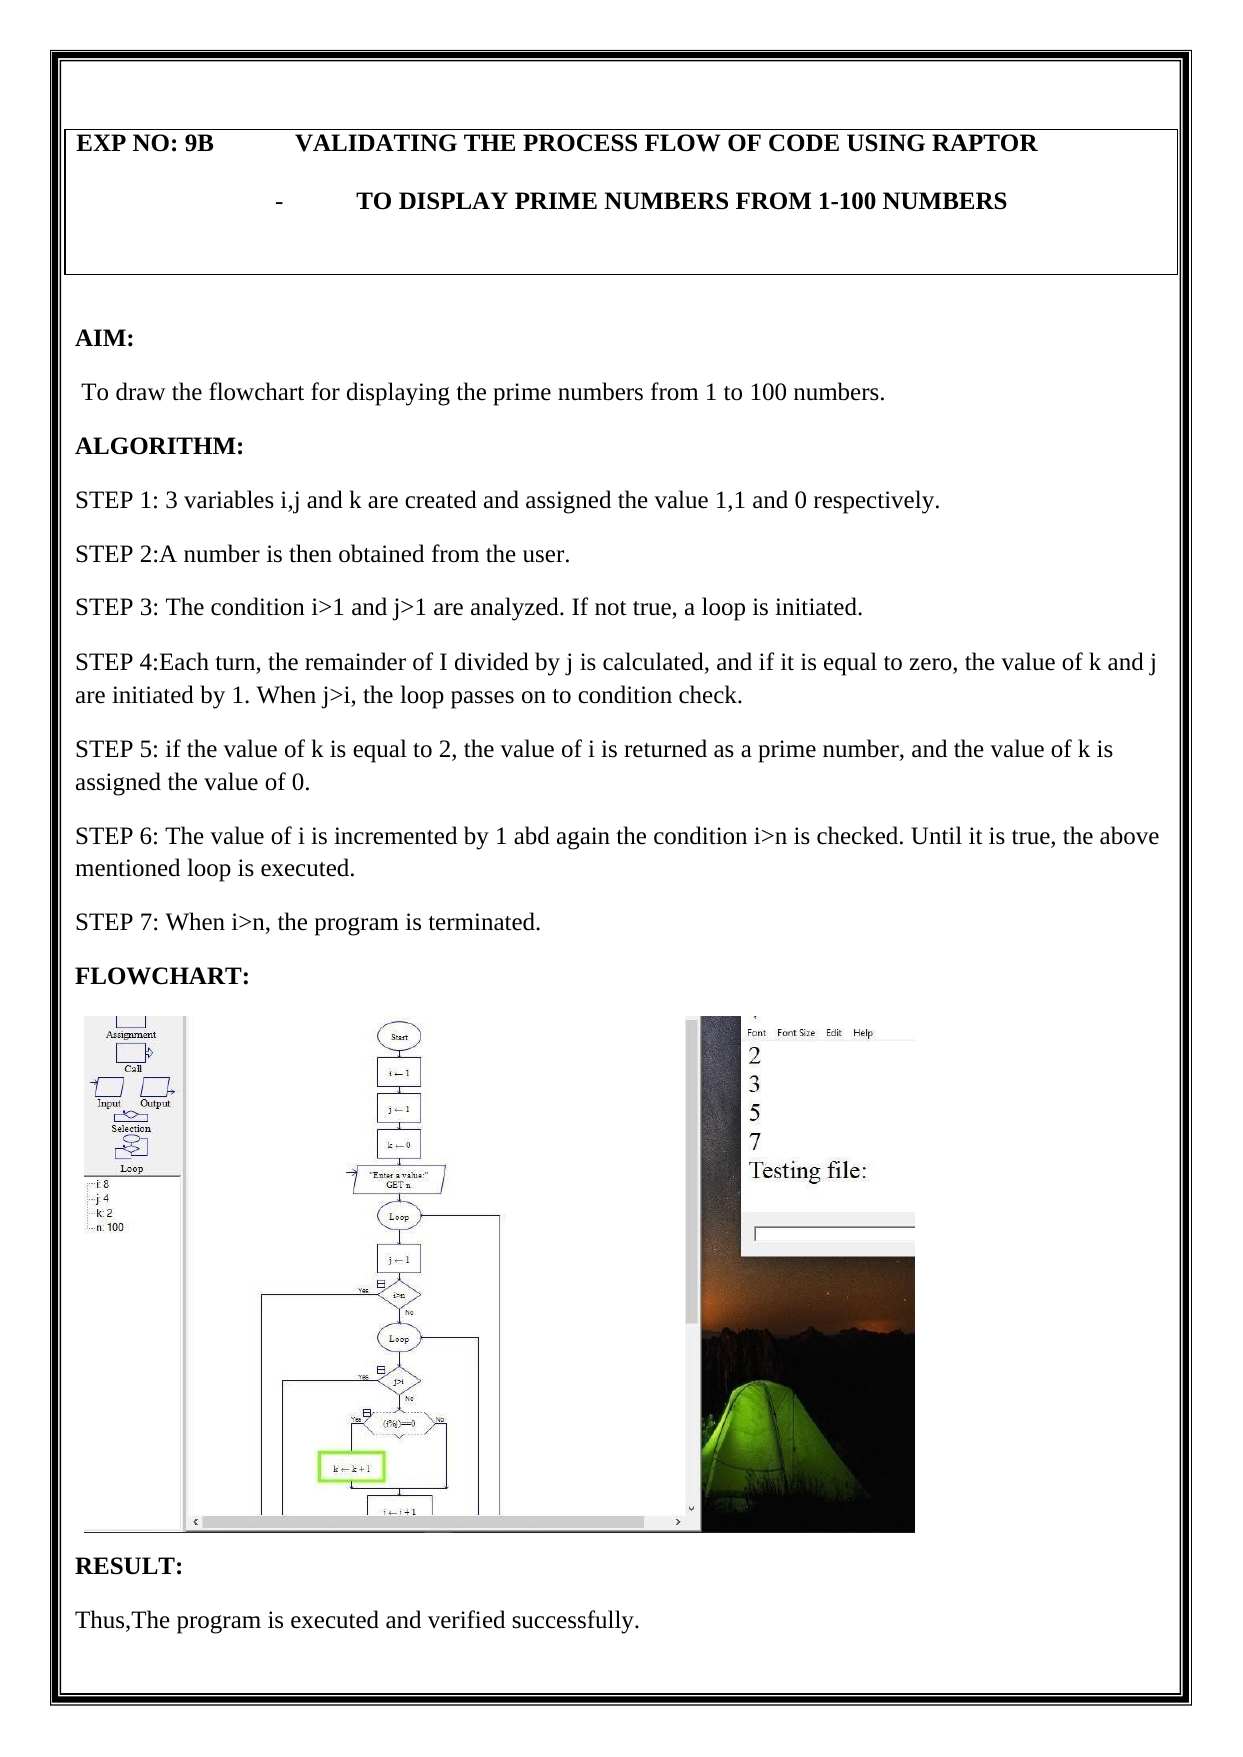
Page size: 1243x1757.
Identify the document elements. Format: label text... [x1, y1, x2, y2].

text STEP 7: When i>n, the program is terminated. [75, 907, 1205, 936]
text STEP 1: 3 variables i,j and k are created and assigned the value 1,1 and 0 respectively. STEP 2:A number is then obtained from the user. [75, 485, 943, 568]
text STEP 5: if the value of k is equal to 2, the value of i is returned as a prime number, and the value of k is assigned the value of 0. [75, 734, 1116, 796]
text To draw the flowchart for displaying the prime numbers from 1 to 100 numbers. [81, 377, 1205, 406]
subtitle EXP NO: 9B VALIDATING THE PROCESS FLOW OF CODE USING RAPTOR [76, 128, 1205, 157]
text STEP 4:Each turn, the remainder of I divided by j is calculated, and if it is equal to zero, the value of k and j are initiated by 1. When j>i, the loop passes on to condition check. [75, 647, 1159, 709]
picture [84, 1016, 915, 1533]
subtitle FLOWCHART: [75, 961, 1205, 990]
text - TO DISPLAY PRIME NUMBERS FROM 1-100 NUMBERS [275, 186, 1205, 215]
subtitle AIM: [75, 323, 1205, 352]
text STEP 6: The value of i is incremented by 1 abd again the condition i>n is checked. Until it is true, the above mentioned loop is executed. [75, 821, 1162, 882]
text Thus,The program is executed and verified successfully. [75, 1605, 1205, 1634]
subtitle ALGORITHM: [75, 431, 1205, 460]
text STEP 3: The condition i>1 and j>1 are analyzed. If not true, a loop is initiated. [75, 593, 1205, 621]
text RESULT: [75, 1551, 1205, 1580]
